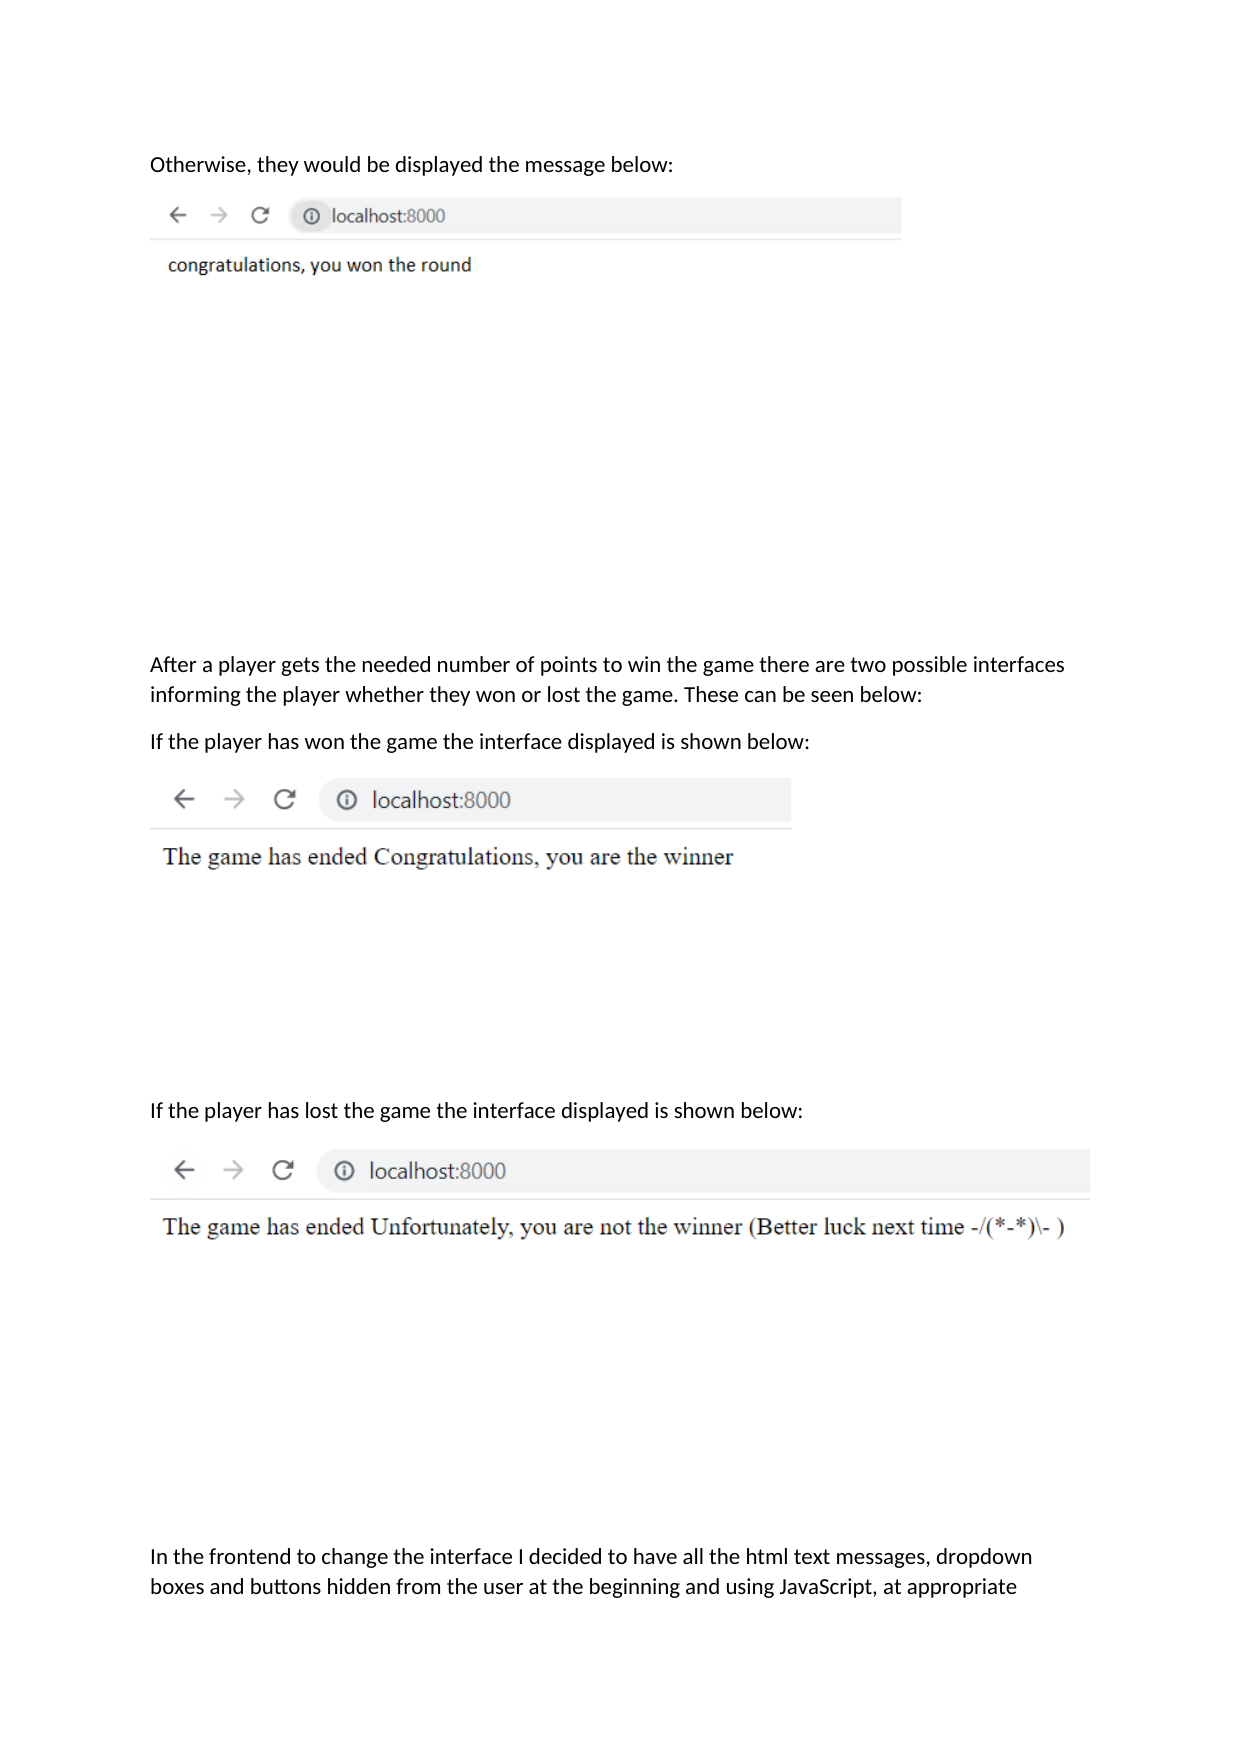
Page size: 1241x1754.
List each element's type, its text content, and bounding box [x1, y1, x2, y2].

text If the player has lost the game the interface displayed is shown below: [150, 1096, 1090, 1124]
picture [150, 773, 792, 1078]
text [150, 1542, 1090, 1600]
picture [150, 1143, 1091, 1524]
picture [150, 196, 902, 631]
text Otherwise, they would be displayed the message below: [150, 150, 1090, 178]
text If the player has won the game the interface displayed is shown below: [150, 727, 1090, 755]
text After a player gets the needed number of points to win the game there are two possible interfaces informing the player whether they won or lost the game. These can be seen below: [150, 650, 1090, 708]
